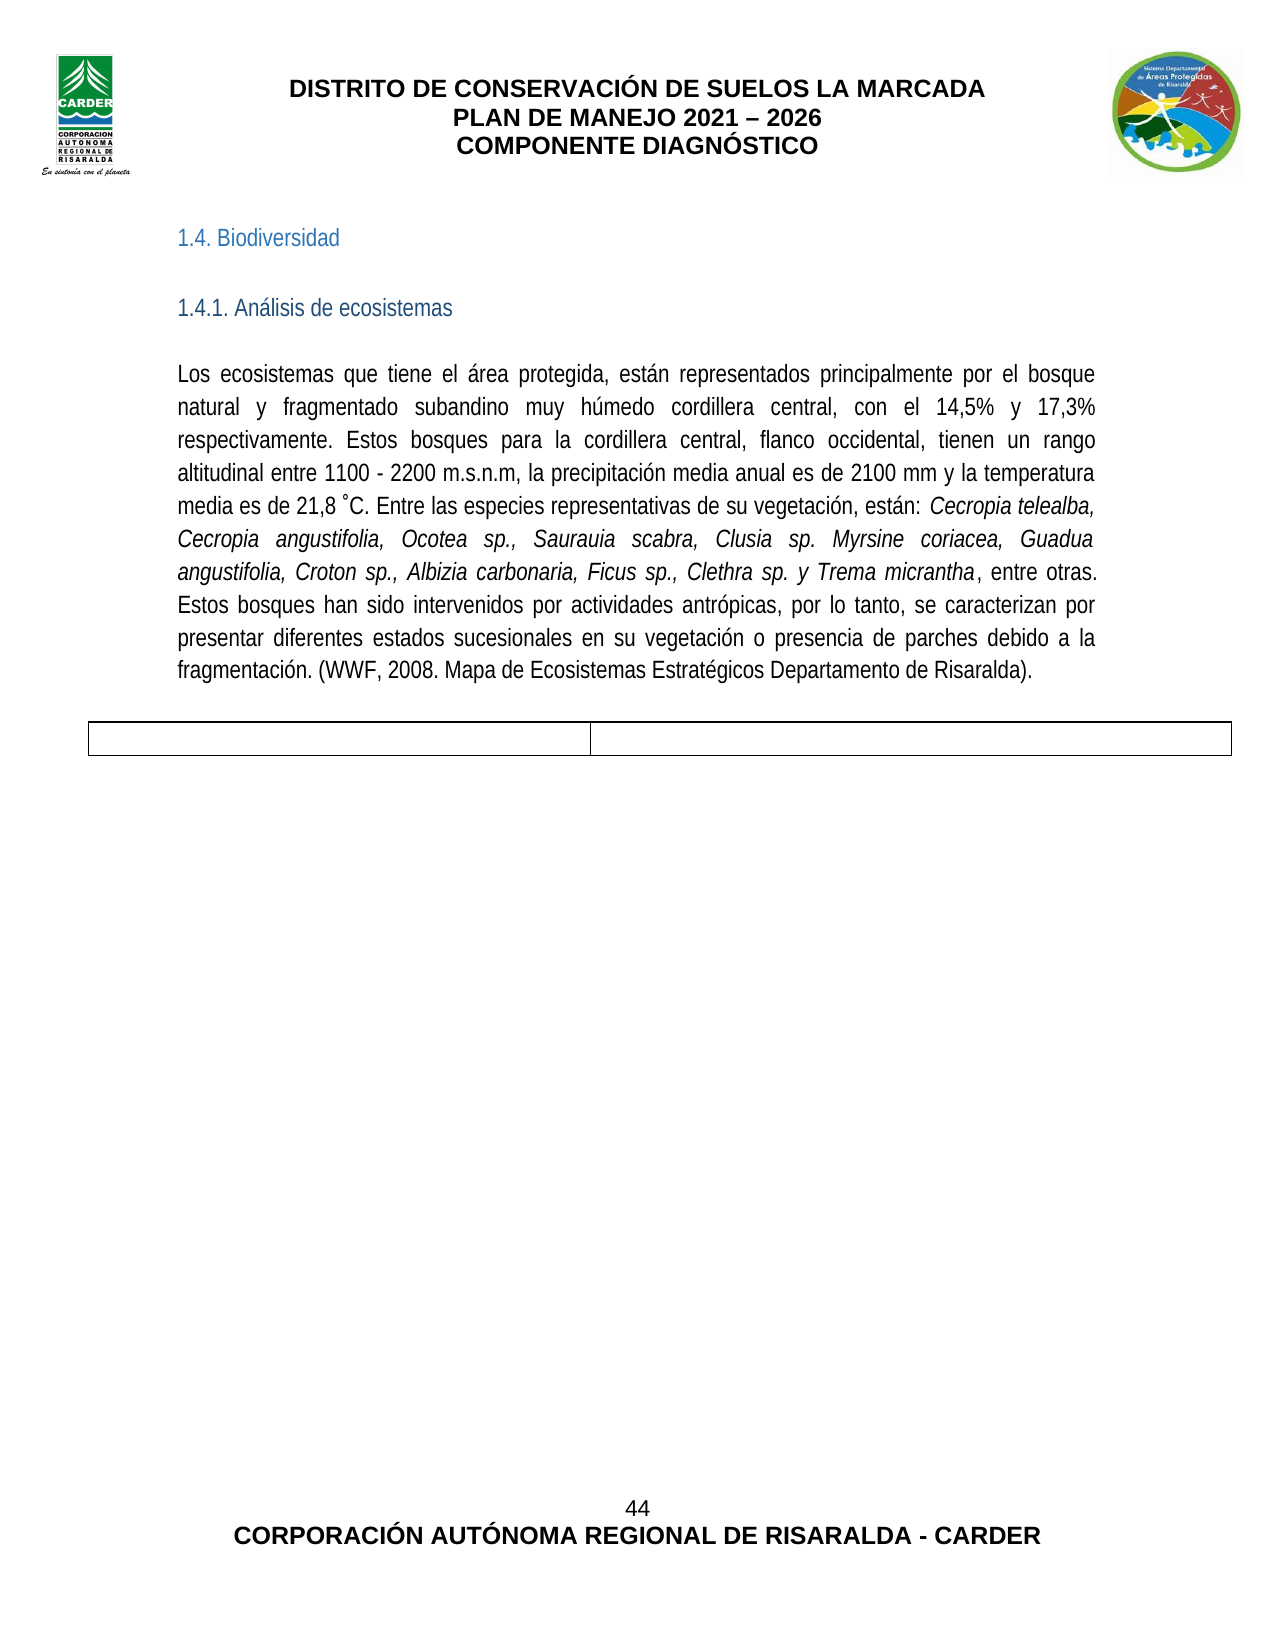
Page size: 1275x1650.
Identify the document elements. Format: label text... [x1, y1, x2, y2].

picture [36, 47, 136, 186]
subtitle 1.4.1. Análisis de ecosistemas [177, 293, 1098, 322]
table_header [89, 723, 590, 755]
picture [1108, 48, 1245, 177]
text Los ecosistemas que tiene el área protegida, están representados principalmente por el bosque natural y fragmentado subandino muy húmedo cordillera central, con el 14,5% y 17,3% respectivamente. Estos bosques para la cordillera central, flanco occidental, tienen un rango altitudinal entre 1100 - 2200 m.s.n.m, la precipitación media anual es de 2100 mm y la temperatura media es de 21,8 ˚C. Entre las especies representativas de su vegetación, están: Cecropia telealba, Cecropia angustifolia, Ocotea sp., Saurauia scabra, Clusia sp. Myrsine coriacea, Guadua angustifolia, Croton sp., Albizia carbonaria, Ficus sp., Clethra sp. y Trema micrantha, entre otras. Estos bosques han sido intervenidos por actividades antrópicas, por lo tanto, se caracterizan por presentar diferentes estados sucesionales en su vegetación o presencia de parches debido a la fragmentación. (WWF, 2008. Mapa de Ecosistemas Estratégicos Departamento de Risaralda). [177, 359, 1098, 684]
subtitle 1.4. Biodiversidad [177, 223, 1098, 252]
table_header [591, 723, 1231, 755]
